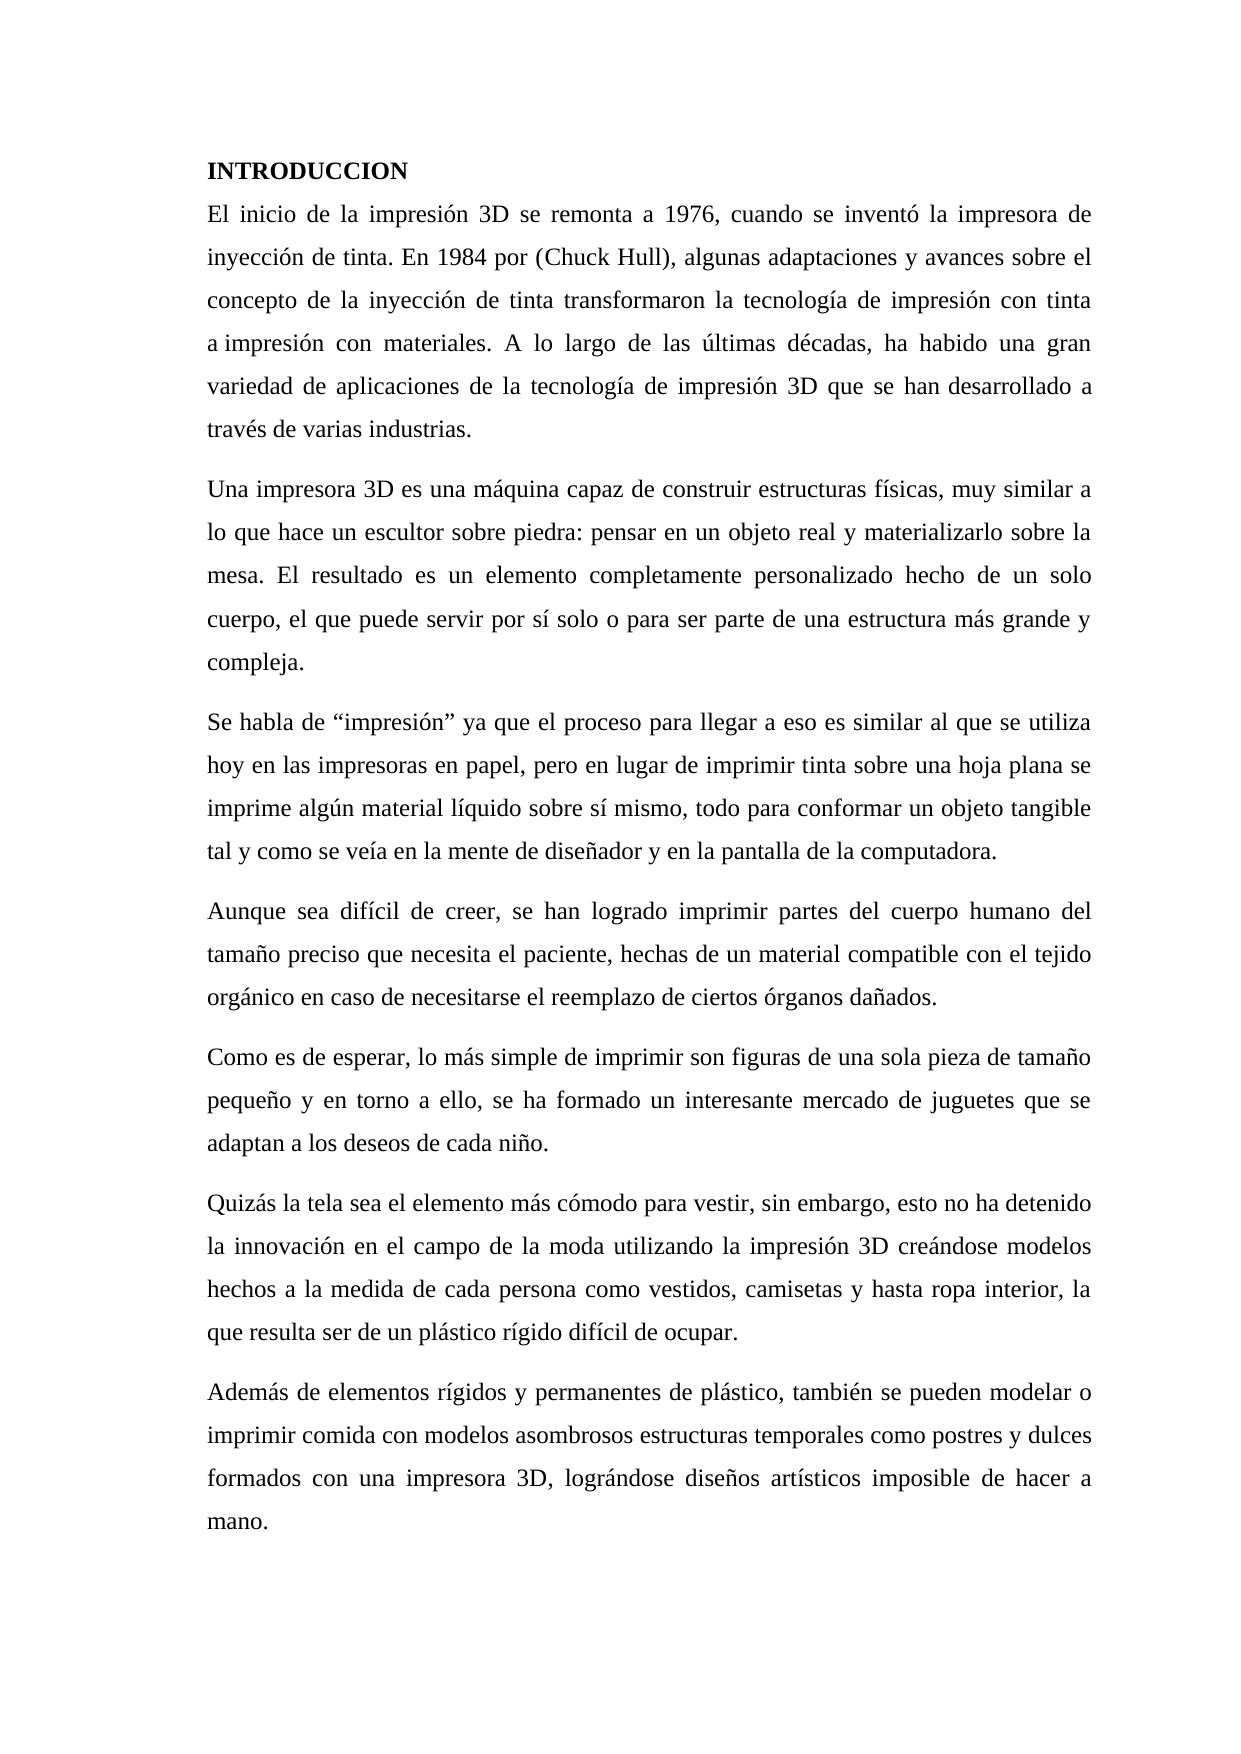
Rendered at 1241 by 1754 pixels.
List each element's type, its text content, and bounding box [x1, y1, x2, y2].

text Quizás la tela sea el elemento más cómodo para vestir, sin embargo, esto no ha detenido la innovación en el campo de la moda utilizando la impresión 3D creándose modelos hechos a la medida de cada persona como vestidos, camisetas y hasta ropa interior, la que resulta ser de un plástico rígido difícil de ocupar. [207, 1188, 1092, 1346]
subtitle INTRODUCCION [162, 156, 974, 184]
text El inicio de la impresión 3D se remonta a 1976, cuando se inventó la impresora de inyección de tinta. En 1984 por (Chuck Hull), algunas adaptaciones y avances sobre el concepto de la inyección de tinta transformaron la tecnología de impresión con tinta a impresión con materiales. A lo largo de las últimas décadas, ha habido una gran variedad de aplicaciones de la tecnología de impresión 3D que se han desarrollado a través de varias industrias. [207, 199, 1092, 443]
text Como es de esperar, lo más simple de imprimir son figuras de una sola pieza de tamaño pequeño y en torno a ello, se ha formado un interesante mercado de juguetes que se adaptan a los deseos de cada niño. [207, 1042, 1092, 1157]
text Además de elementos rígidos y permanentes de plástico, también se pueden modelar o imprimir comida con modelos asombrosos estructuras temporales como postres y dulces formados con una impresora 3D, lográndose diseños artísticos imposible de hacer a mano. [207, 1377, 1092, 1535]
text Se habla de “impresión” ya que el proceso para llegar a eso es similar al que se utiliza hoy en las impresoras en papel, pero en lugar de imprimir tinta sobre una hoja plana se imprime algún material líquido sobre sí mismo, todo para conformar un objeto tangible tal y como se veía en la mente de diseñador y en la pantalla de la computadora. [207, 707, 1092, 865]
text Una impresora 3D es una máquina capaz de construir estructuras físicas, muy similar a lo que hace un escultor sobre piedra: pensar en un objeto real y materializarlo sobre la mesa. El resultado es un elemento completamente personalizado hecho de un solo cuerpo, el que puede servir por sí solo o para ser parte de una estructura más grande y compleja. [207, 474, 1092, 676]
text Aunque sea difícil de creer, se han logrado imprimir partes del cuerpo humano del tamaño preciso que necesita el paciente, hechas de un material compatible con el tejido orgánico en caso de necesitarse el reemplazo de ciertos órganos dañados. [207, 896, 1092, 1011]
